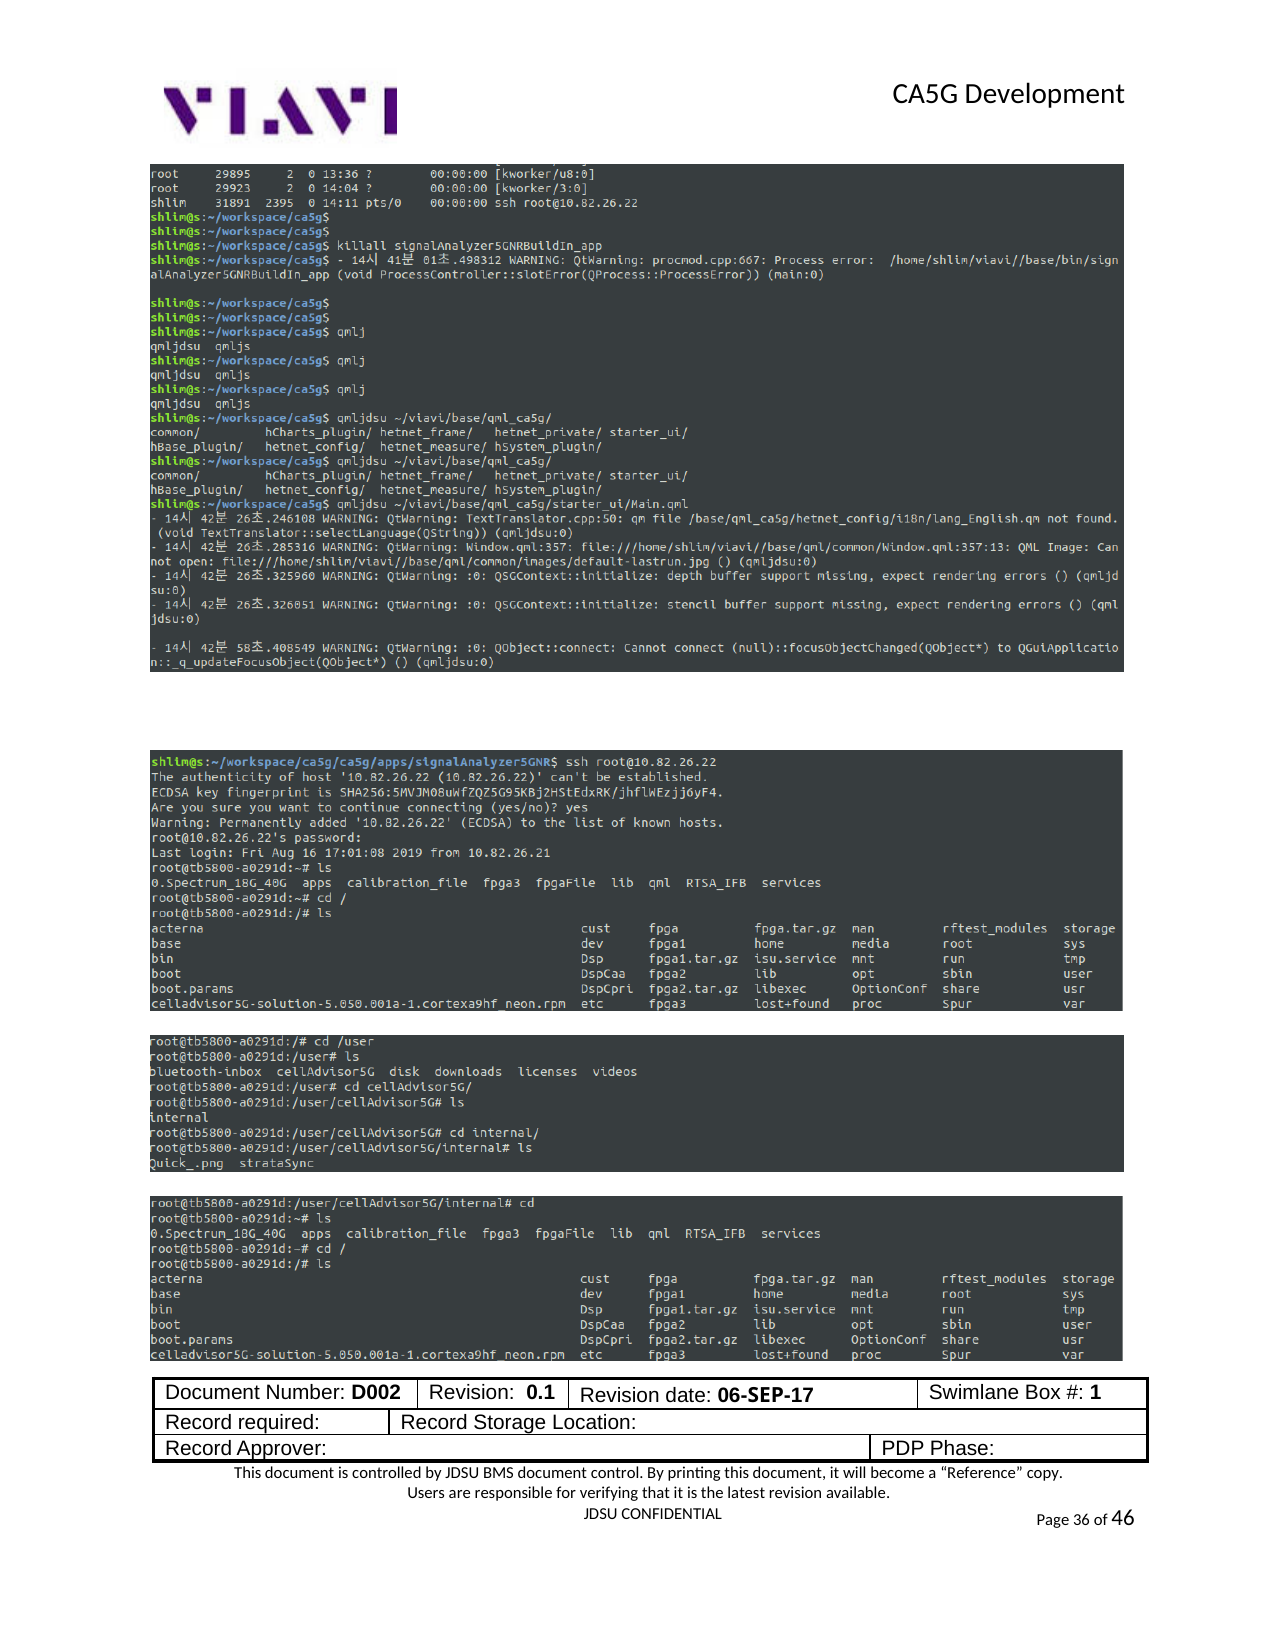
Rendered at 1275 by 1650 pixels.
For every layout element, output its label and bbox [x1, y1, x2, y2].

picture [150, 1035, 1124, 1172]
picture [162, 68, 397, 146]
picture [150, 1196, 1123, 1361]
picture [150, 164, 1124, 672]
picture [150, 750, 1123, 1011]
